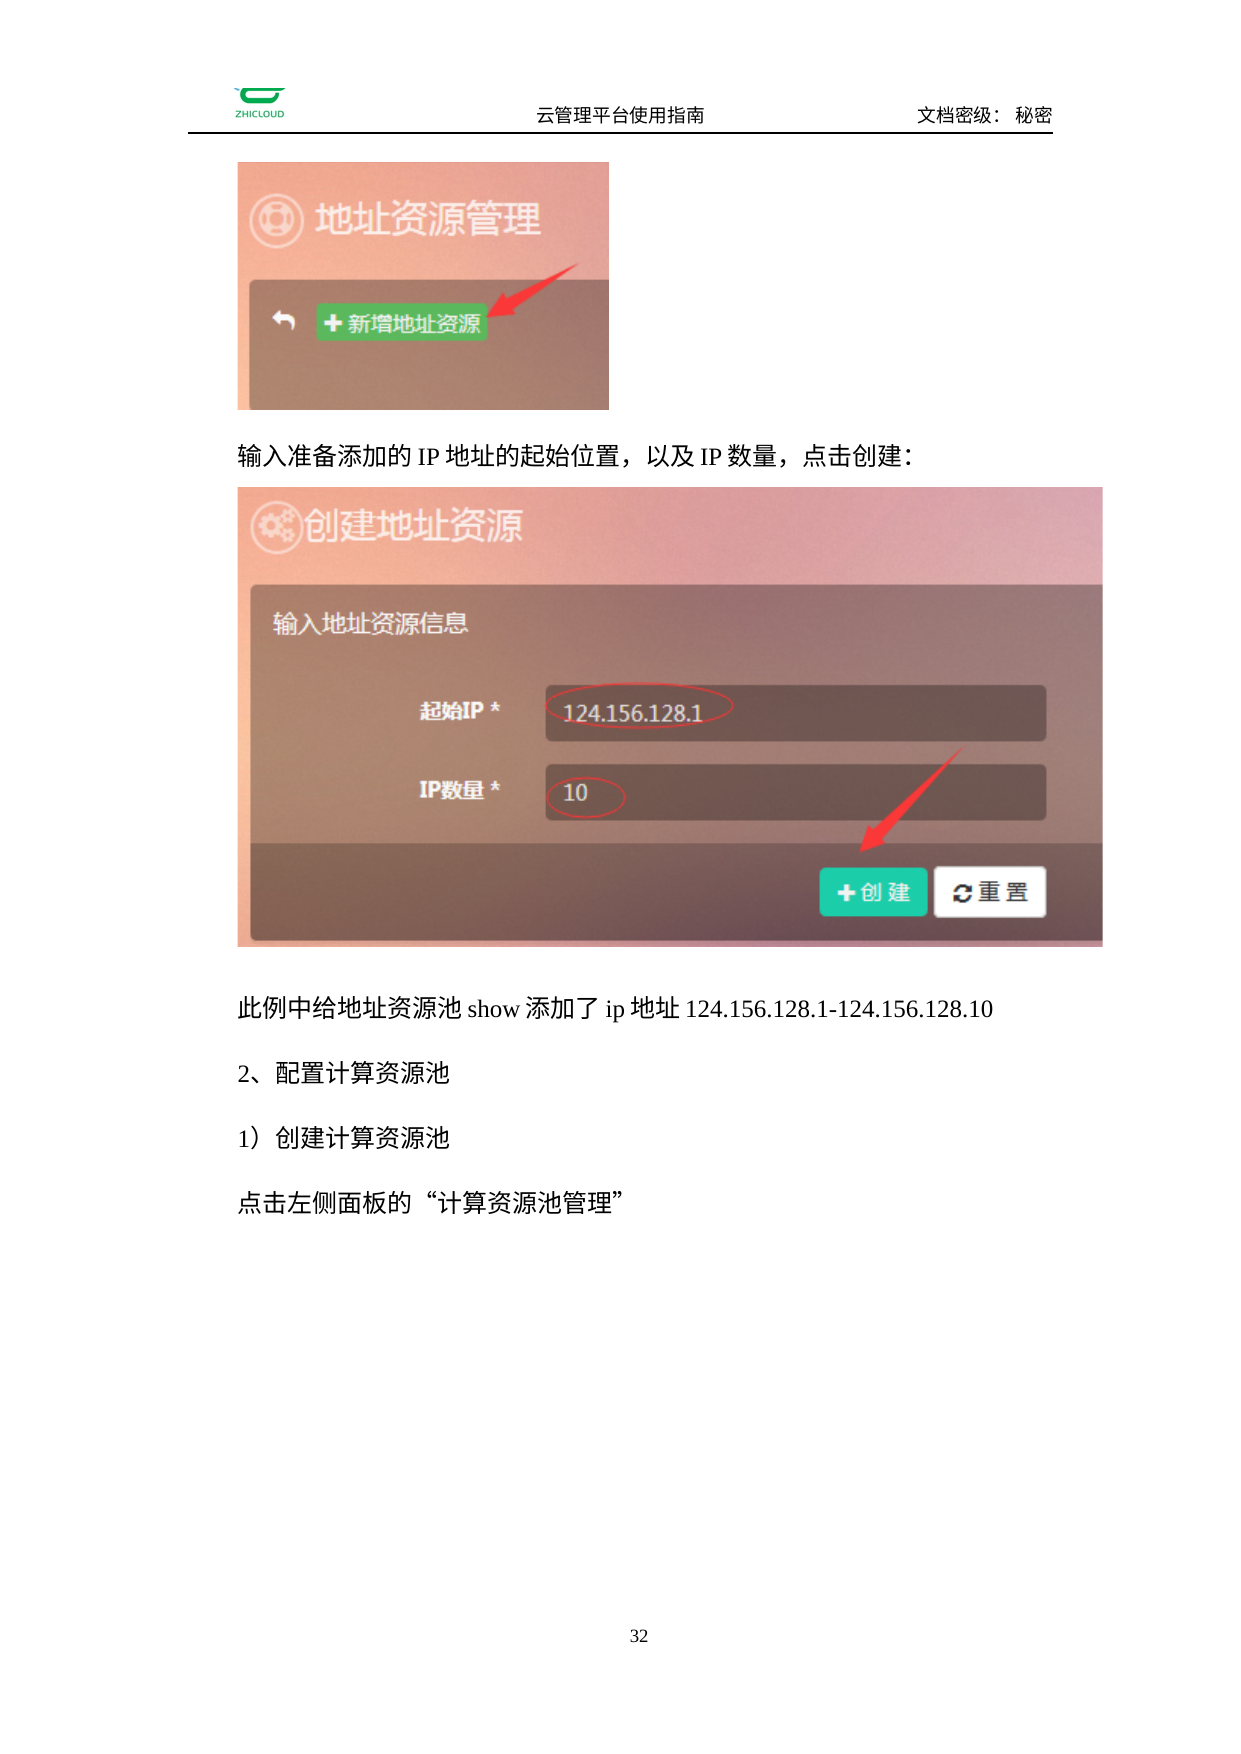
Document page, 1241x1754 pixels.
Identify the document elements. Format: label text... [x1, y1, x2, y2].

text 1）创建计算资源池 [187, 1104, 1053, 1169]
text 点击左侧面板的“计算资源池管理” [187, 1169, 1053, 1234]
text 输入准备添加的IP地址的起始位置，以及IP数量，点击创建： [187, 422, 1053, 487]
text 此例中给地址资源池show添加了ip地址124.156.128.1-124.156.128.10 [187, 974, 1053, 1039]
text 2、配置计算资源池 [187, 1039, 1053, 1104]
picture [237, 487, 1103, 947]
picture [225, 88, 293, 122]
picture [237, 162, 609, 410]
